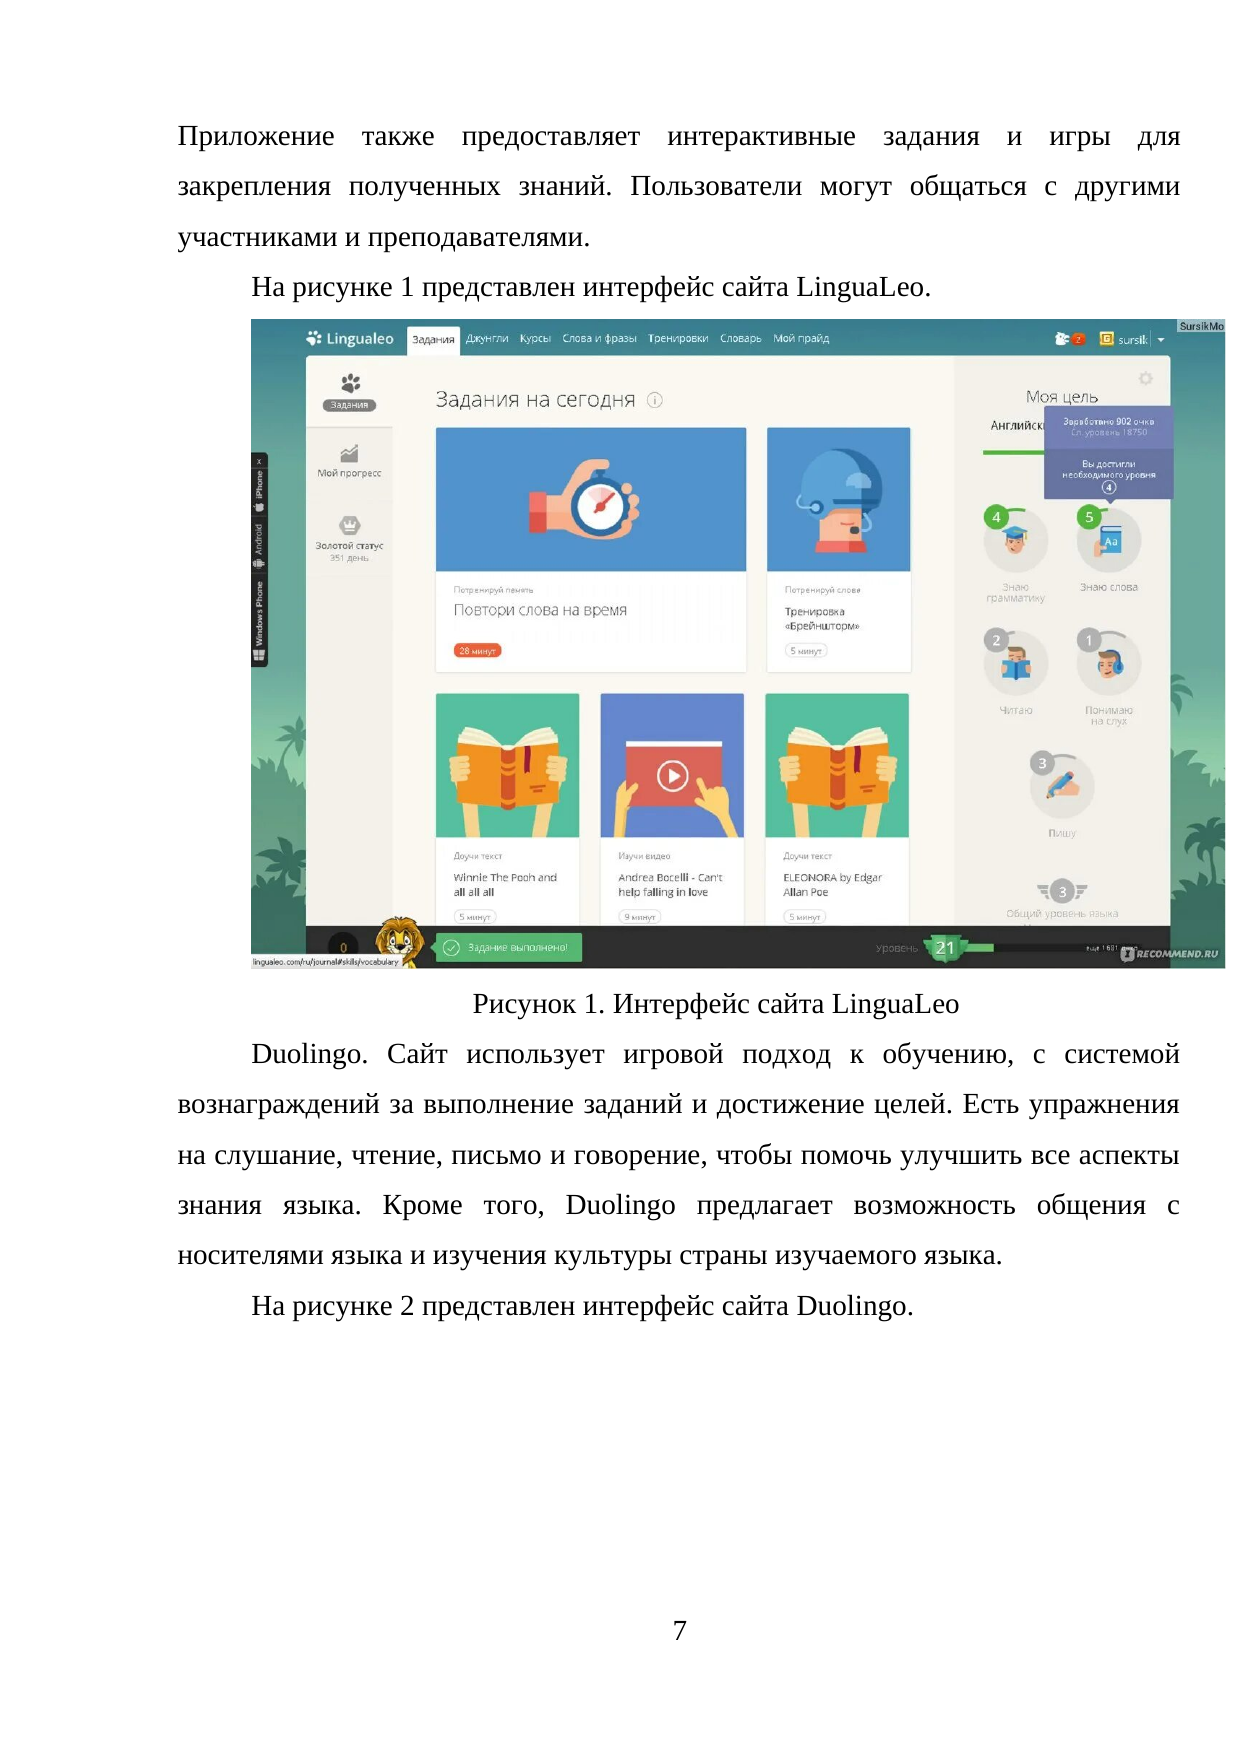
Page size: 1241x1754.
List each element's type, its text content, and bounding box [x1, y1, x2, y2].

picture [251, 319, 1226, 969]
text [177, 118, 1181, 252]
text Рисунок 1. Интерфейс сайта LinguaLeo [177, 986, 1181, 1019]
text На рисунке 2 представлен интерфейс сайта Duolingo. [177, 1288, 1181, 1321]
text На рисунке 1 представлен интерфейс сайта LinguaLeo. [177, 269, 1181, 303]
text Duolingo. Сайт использует игровой подход к обучению, с системой вознаграждений за выполнение заданий и достижение целей. Есть упражнения на слушание, чтение, письмо и говорение, чтобы помочь улучшить все аспекты знания языка. Кроме того, Duolingo предлагает возможность общения с носителями языка и изучения культуры страны изучаемого языка. [177, 1036, 1181, 1271]
